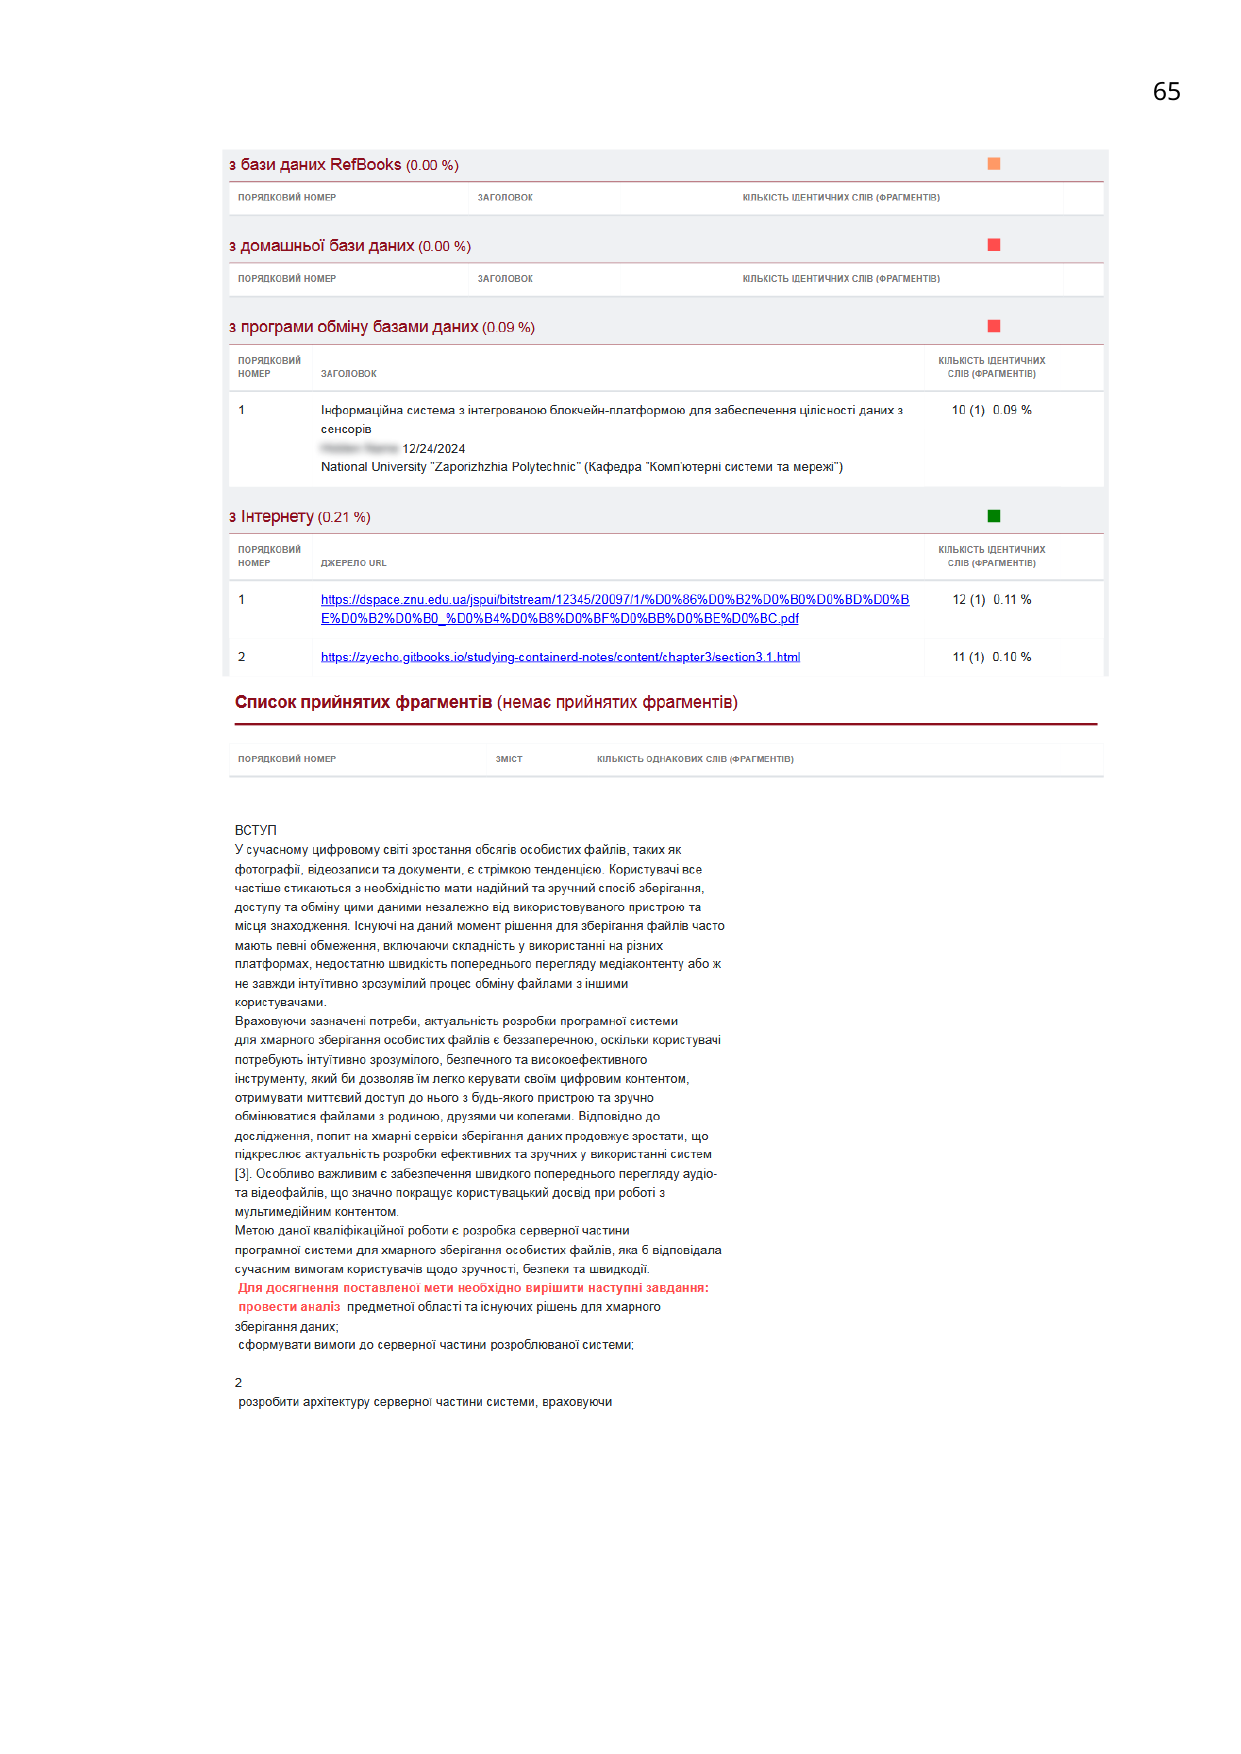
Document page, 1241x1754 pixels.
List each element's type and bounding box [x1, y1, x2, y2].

picture [147, 118, 1182, 1448]
